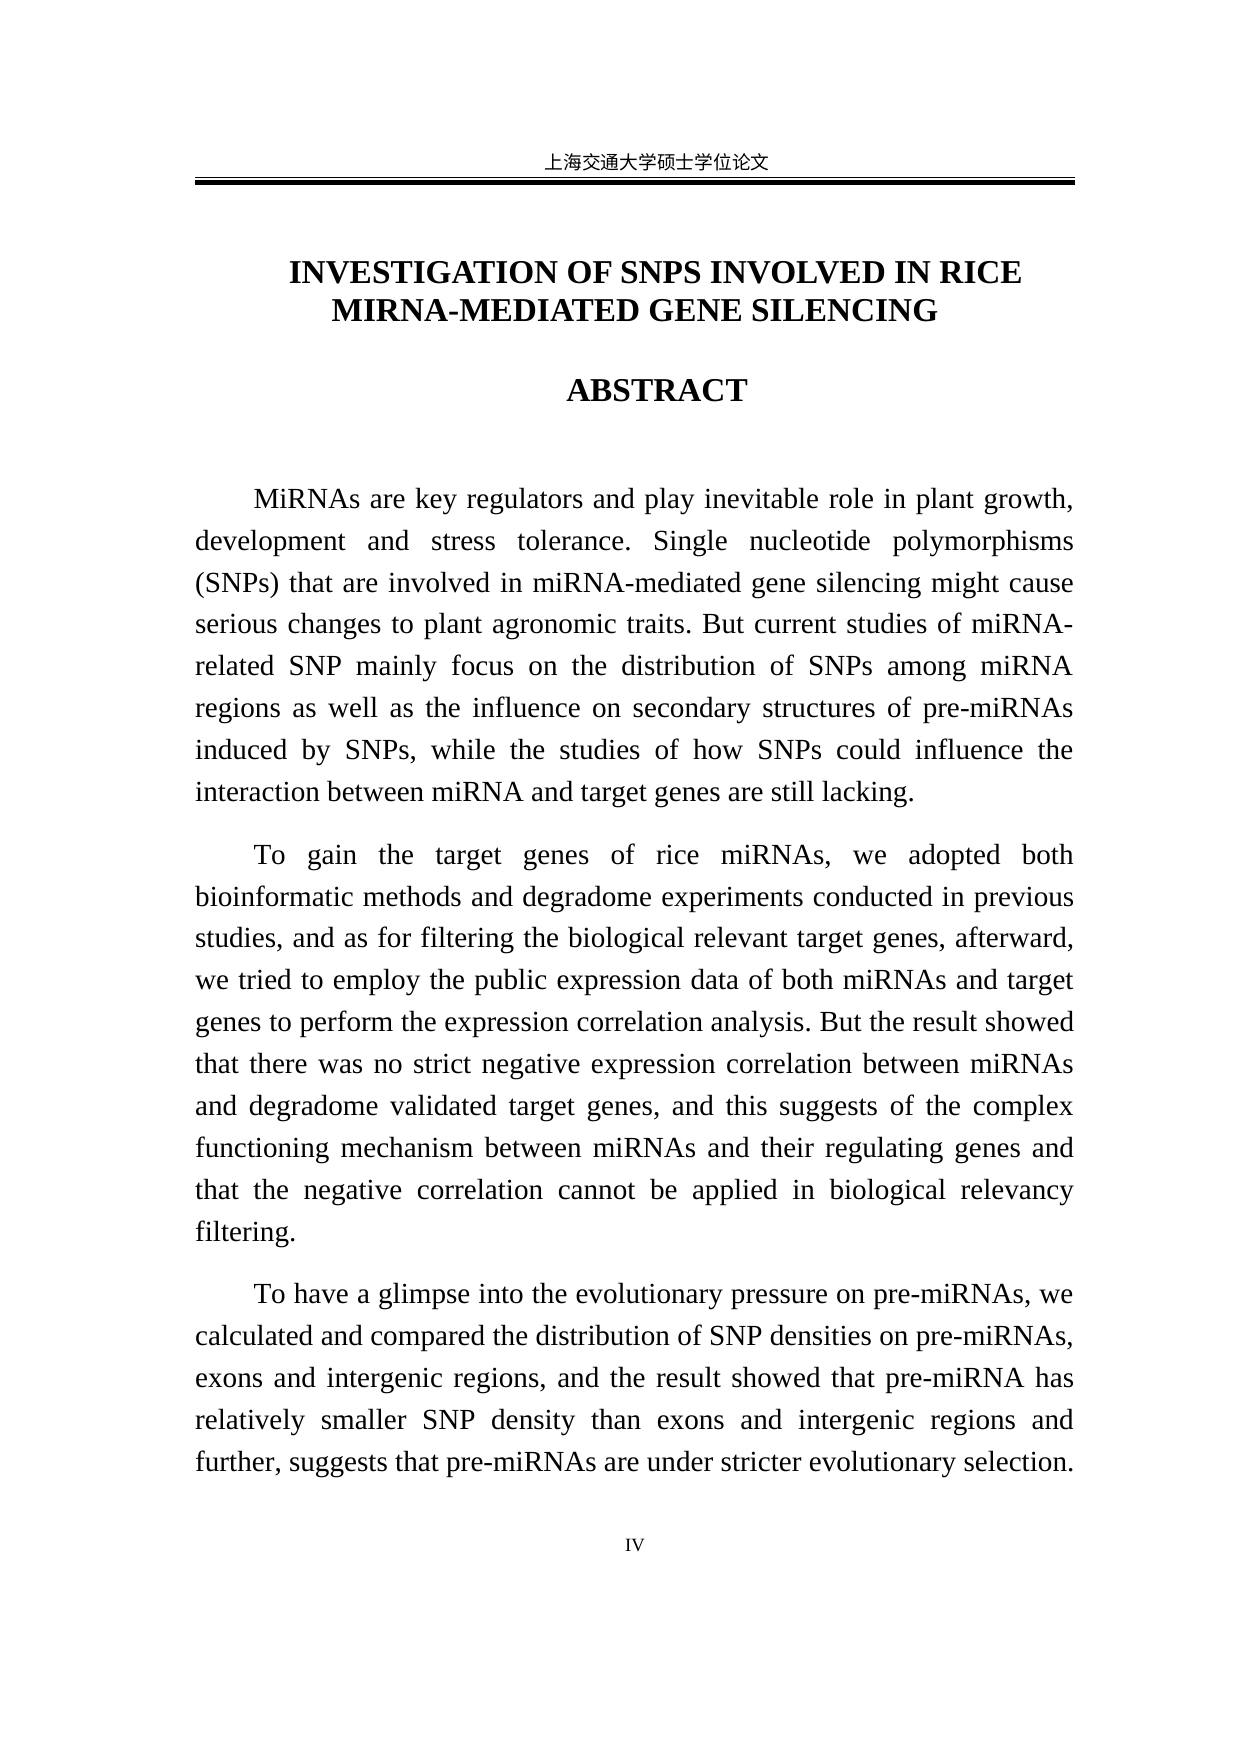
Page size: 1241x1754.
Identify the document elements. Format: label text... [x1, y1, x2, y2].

text ABSTRACT [195, 370, 1075, 409]
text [195, 1276, 1075, 1477]
text MiRNAs are key regulators and play inevitable role in plant growth, development and stress tolerance. Single nucleotide polymorphisms (SNPs) that are involved in miRNA-mediated gene silencing might cause serious changes to plant agronomic traits. But current studies of miRNA-related SNP mainly focus on the distribution of SNPs among miRNA regions as well as the influence on secondary structures of pre-miRNAs induced by SNPs, while the studies of how SNPs could influence the interaction between miRNA and target genes are still lacking. [195, 481, 1075, 808]
text INVESTIGATION OF SNPS INVOLVED IN RICE MIRNA-MEDIATED GENE SILENCING [195, 252, 1075, 329]
text To gain the target genes of rice miRNAs, we adopted both bioinformatic methods and degradome experiments conducted in previous studies, and as for filtering the biological relevant target genes, afterward, we tried to employ the public expression data of both miRNAs and target genes to perform the expression correlation analysis. But the result showed that there was no strict negative expression correlation between miRNAs and degradome validated target genes, and this suggests of the complex functioning mechanism between miRNAs and their regulating genes and that the negative correlation cannot be applied in biological relevancy filtering. [195, 837, 1075, 1247]
